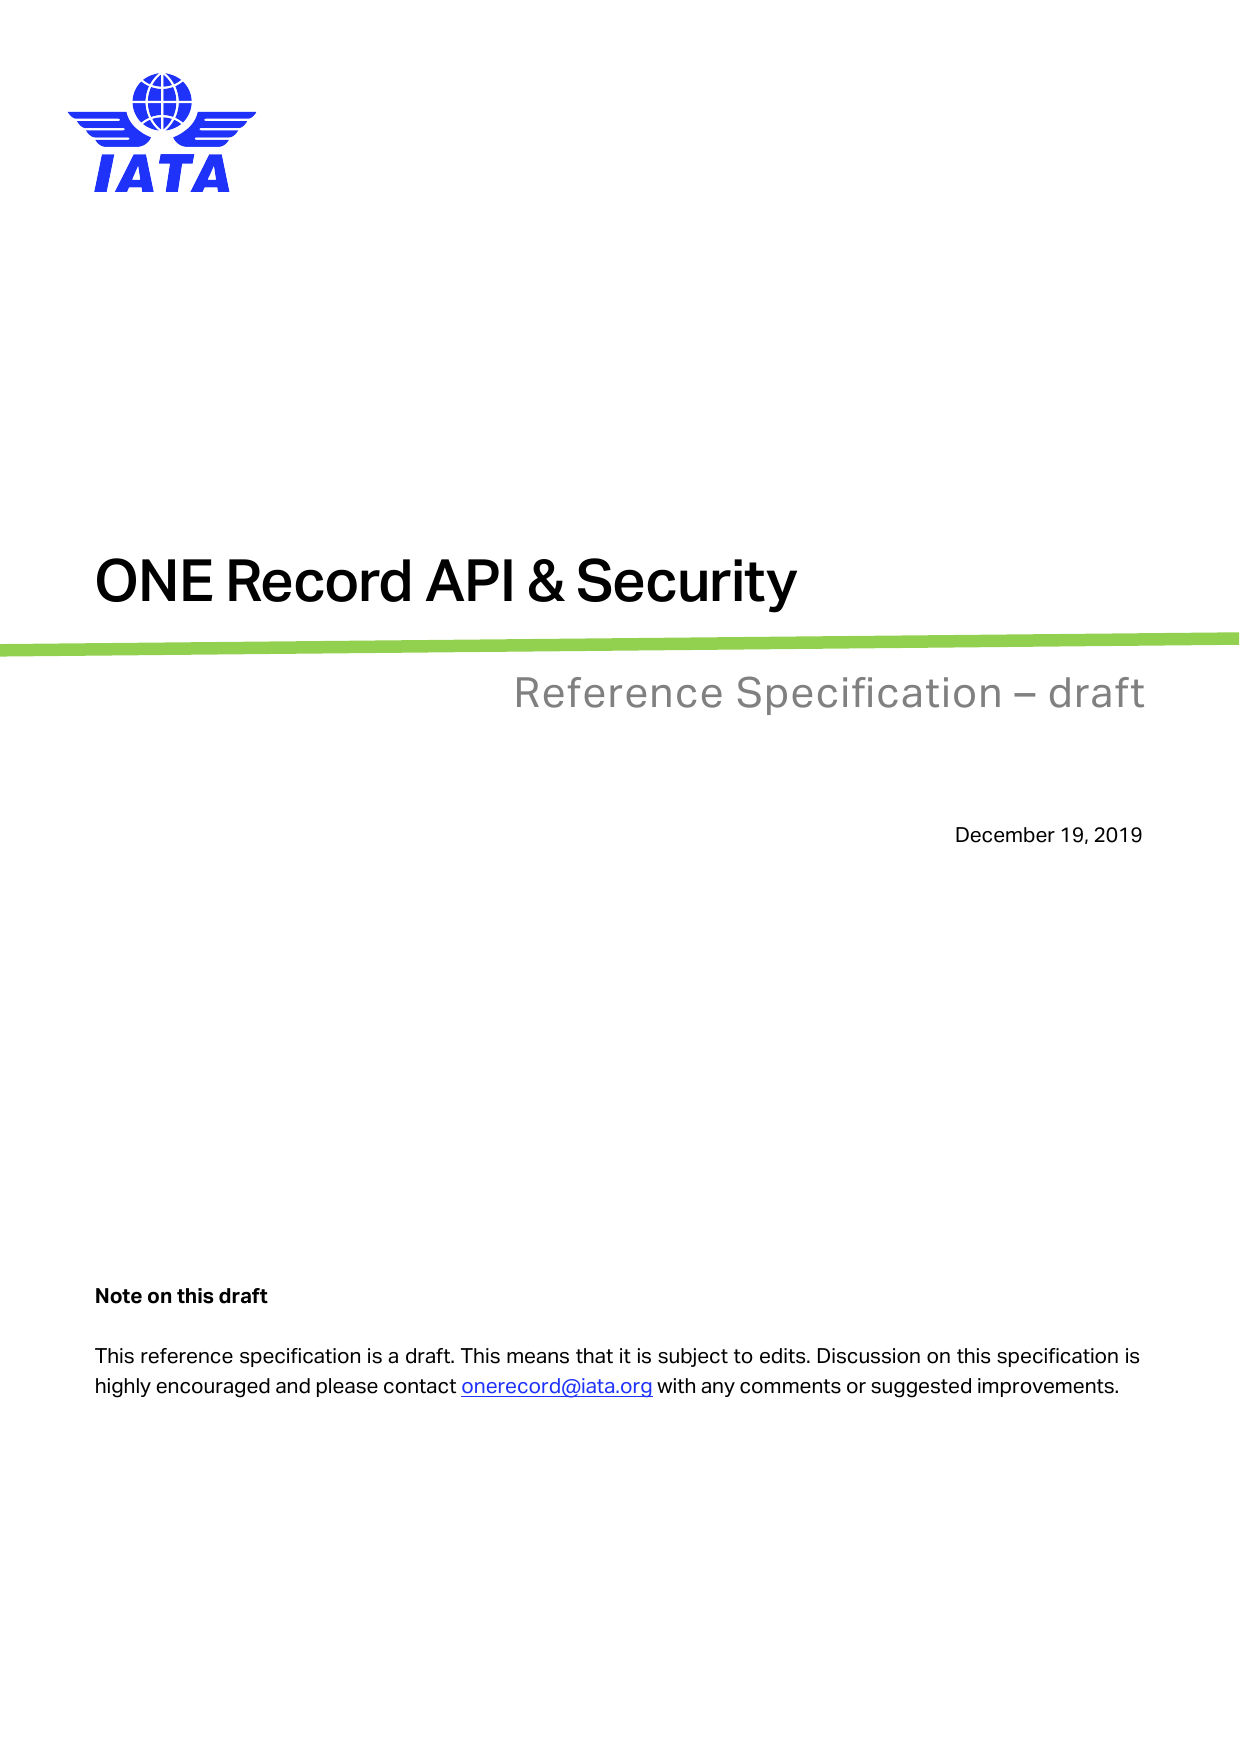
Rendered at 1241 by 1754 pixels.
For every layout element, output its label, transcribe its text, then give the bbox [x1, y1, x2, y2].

subtitle Reference Specification – draft [94, 666, 1146, 719]
text Note on this draft [94, 1283, 1143, 1309]
picture [67, 73, 257, 192]
text This reference specification is a draft. This means that it is subject to edits. Discussion on this specification is highly encouraged and please contact onerecord@iata.org with any comments or suggested improvements. [94, 1342, 1143, 1400]
title ONE Record API & Security [94, 543, 1146, 618]
title December 19, 2019 [94, 822, 1143, 849]
